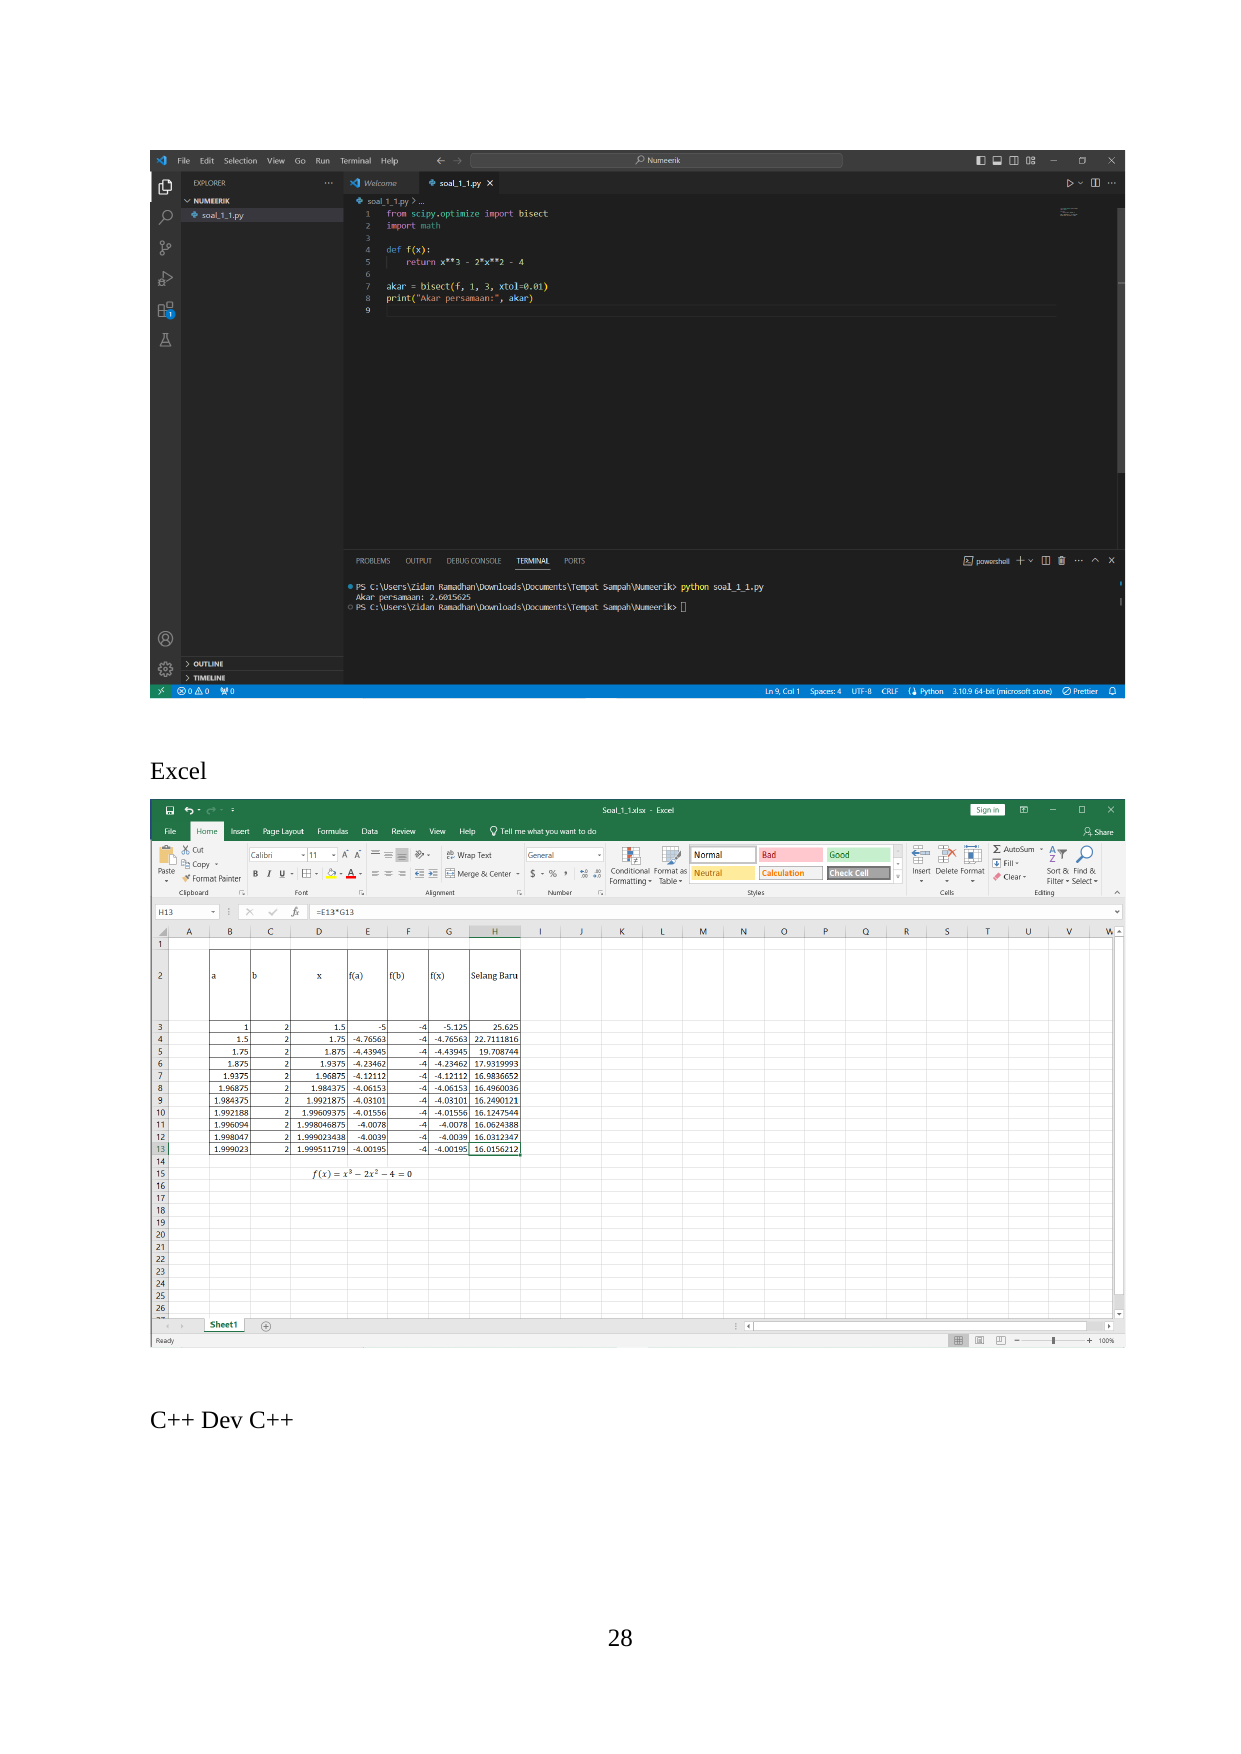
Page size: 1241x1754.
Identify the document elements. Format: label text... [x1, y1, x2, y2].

picture [150, 799, 1125, 1348]
picture [150, 150, 1125, 699]
text Excel [150, 756, 1090, 785]
text C++ Dev C++ [150, 1405, 1090, 1434]
